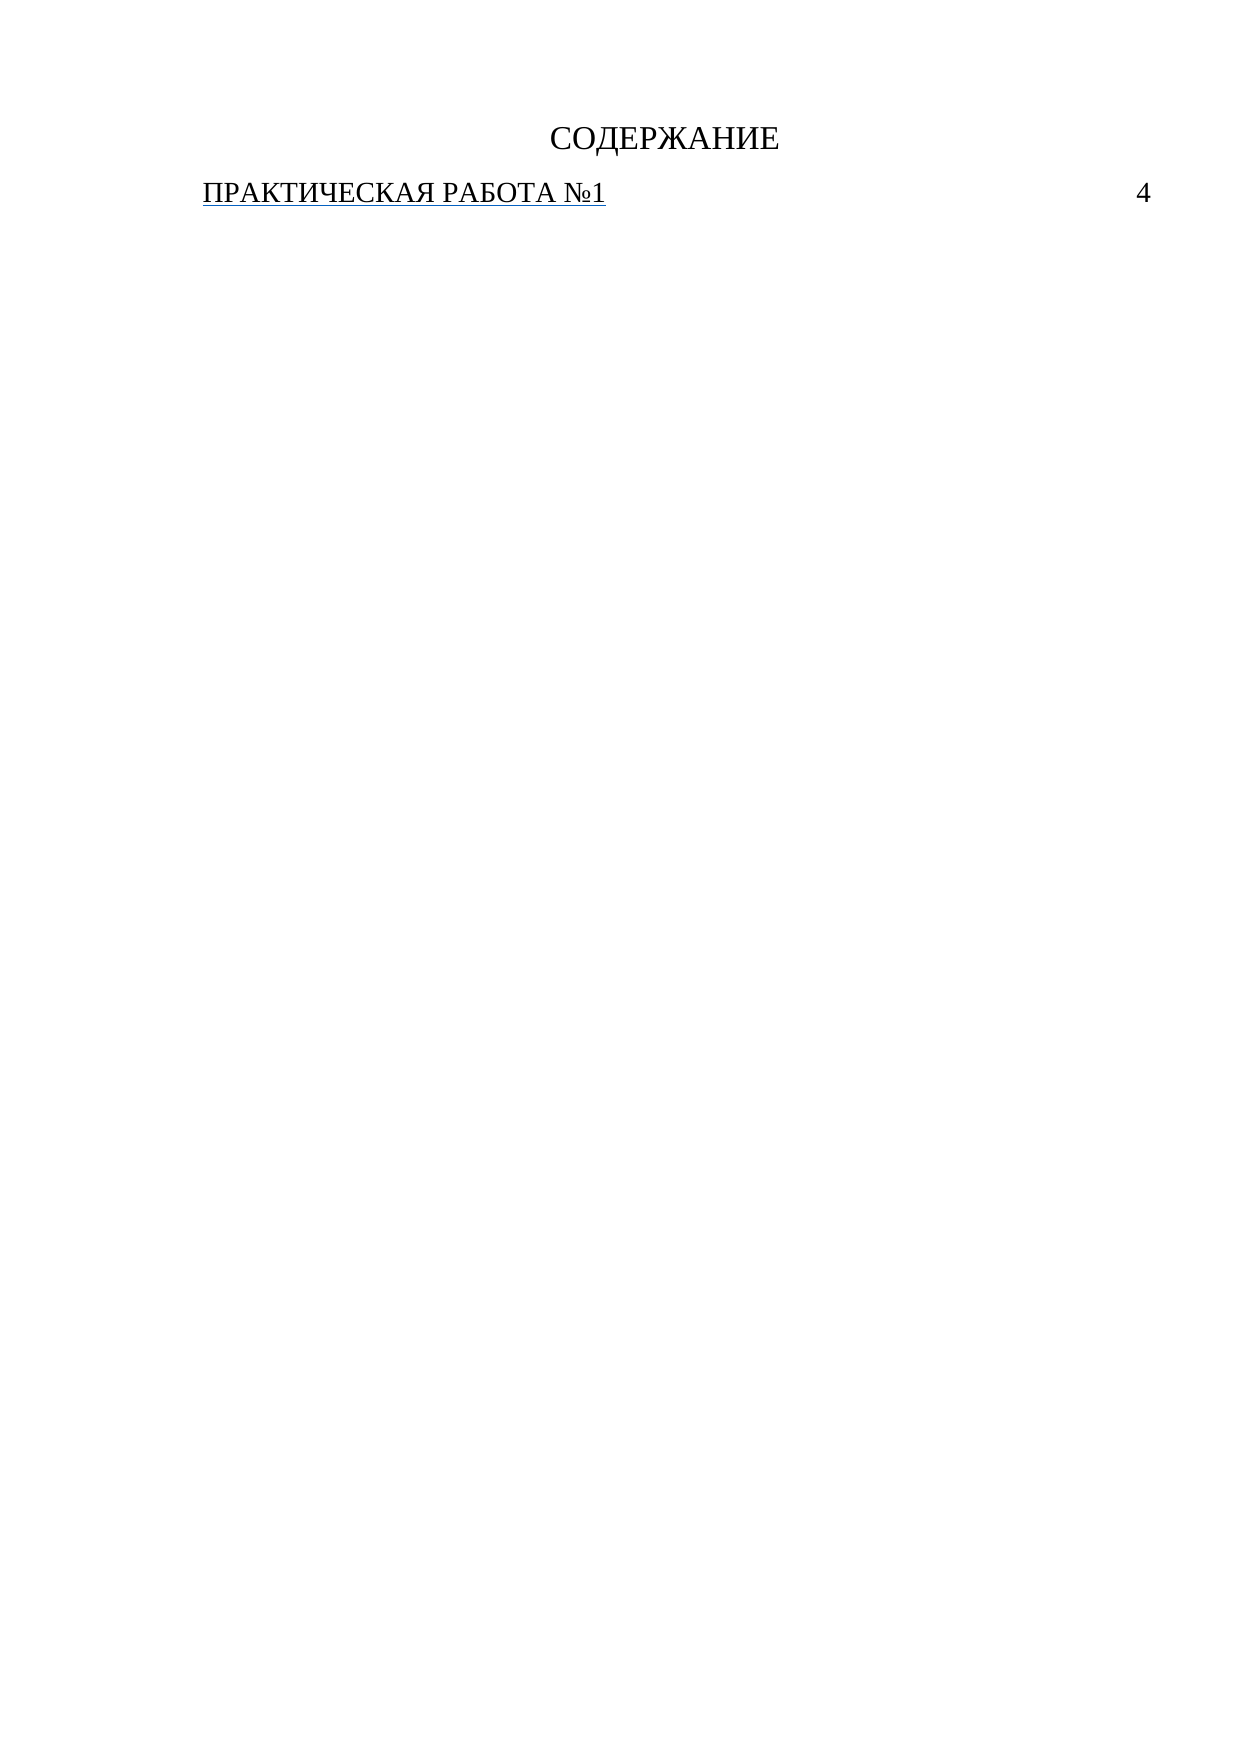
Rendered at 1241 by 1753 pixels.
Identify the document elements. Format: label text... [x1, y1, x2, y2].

subtitle СОДЕРЖАНИЕ [216, 118, 1114, 156]
text ПРАКТИЧЕСКАЯ РАБОТА №1 4 [202, 176, 1178, 209]
